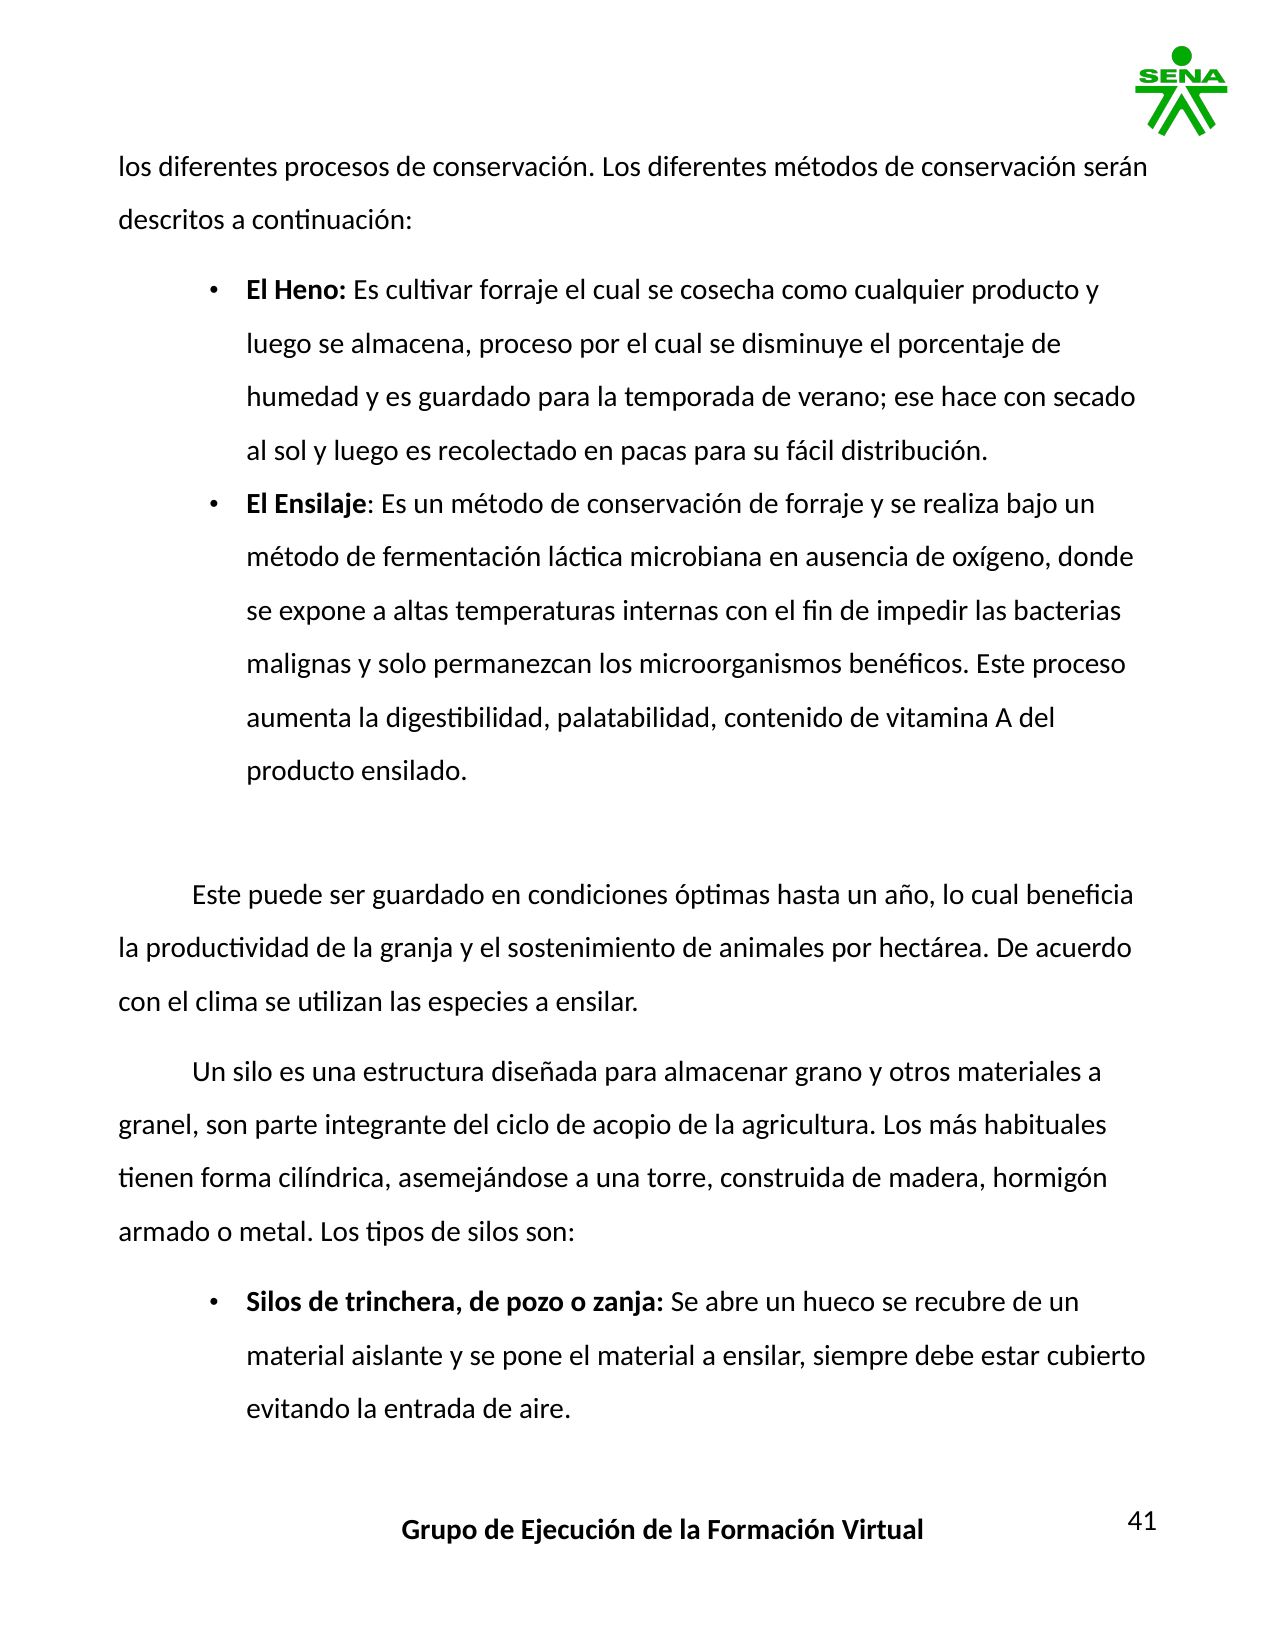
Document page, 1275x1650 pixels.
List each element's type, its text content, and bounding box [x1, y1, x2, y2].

list El Ensilaje: Es un método de conservación de forraje y se realiza bajo un método de fermentación láctica microbiana en ausencia de oxígeno, donde se expone a altas temperaturas internas con el fin de impedir las bacterias malignas y solo permanezcan los microorganismos benéficos. Este proceso aumenta la digestibilidad, palatabilidad, contenido de vitamina A del producto ensilado. [209, 485, 1157, 788]
picture [1135, 46, 1228, 136]
list El Heno: Es cultivar forraje el cual se cosecha como cualquier producto y luego se almacena, proceso por el cual se disminuye el porcentaje de humedad y es guardado para la temporada de verano; ese hace con secado al sol y luego es recolectado en pacas para su fácil distribución. [209, 271, 1157, 467]
list Silos de trinchera, de pozo o zanja: Se abre un hueco se recubre de un material aislante y se pone el material a ensilar, siempre debe estar cubierto evitando la entrada de aire. [209, 1283, 1157, 1426]
text Un silo es una estructura diseñada para almacenar grano y otros materiales a granel, son parte integrante del ciclo de acopio de la agricultura. Los más habituales tienen forma cilíndrica, asemejándose a una torre, construida de madera, hormigón armado o metal. Los tipos de silos son: [118, 1053, 1157, 1249]
text Este puede ser guardado en condiciones óptimas hasta un año, lo cual beneficia la productividad de la granja y el sostenimiento de animales por hectárea. De acuerdo con el clima se utilizan las especies a ensilar. [118, 876, 1157, 1018]
